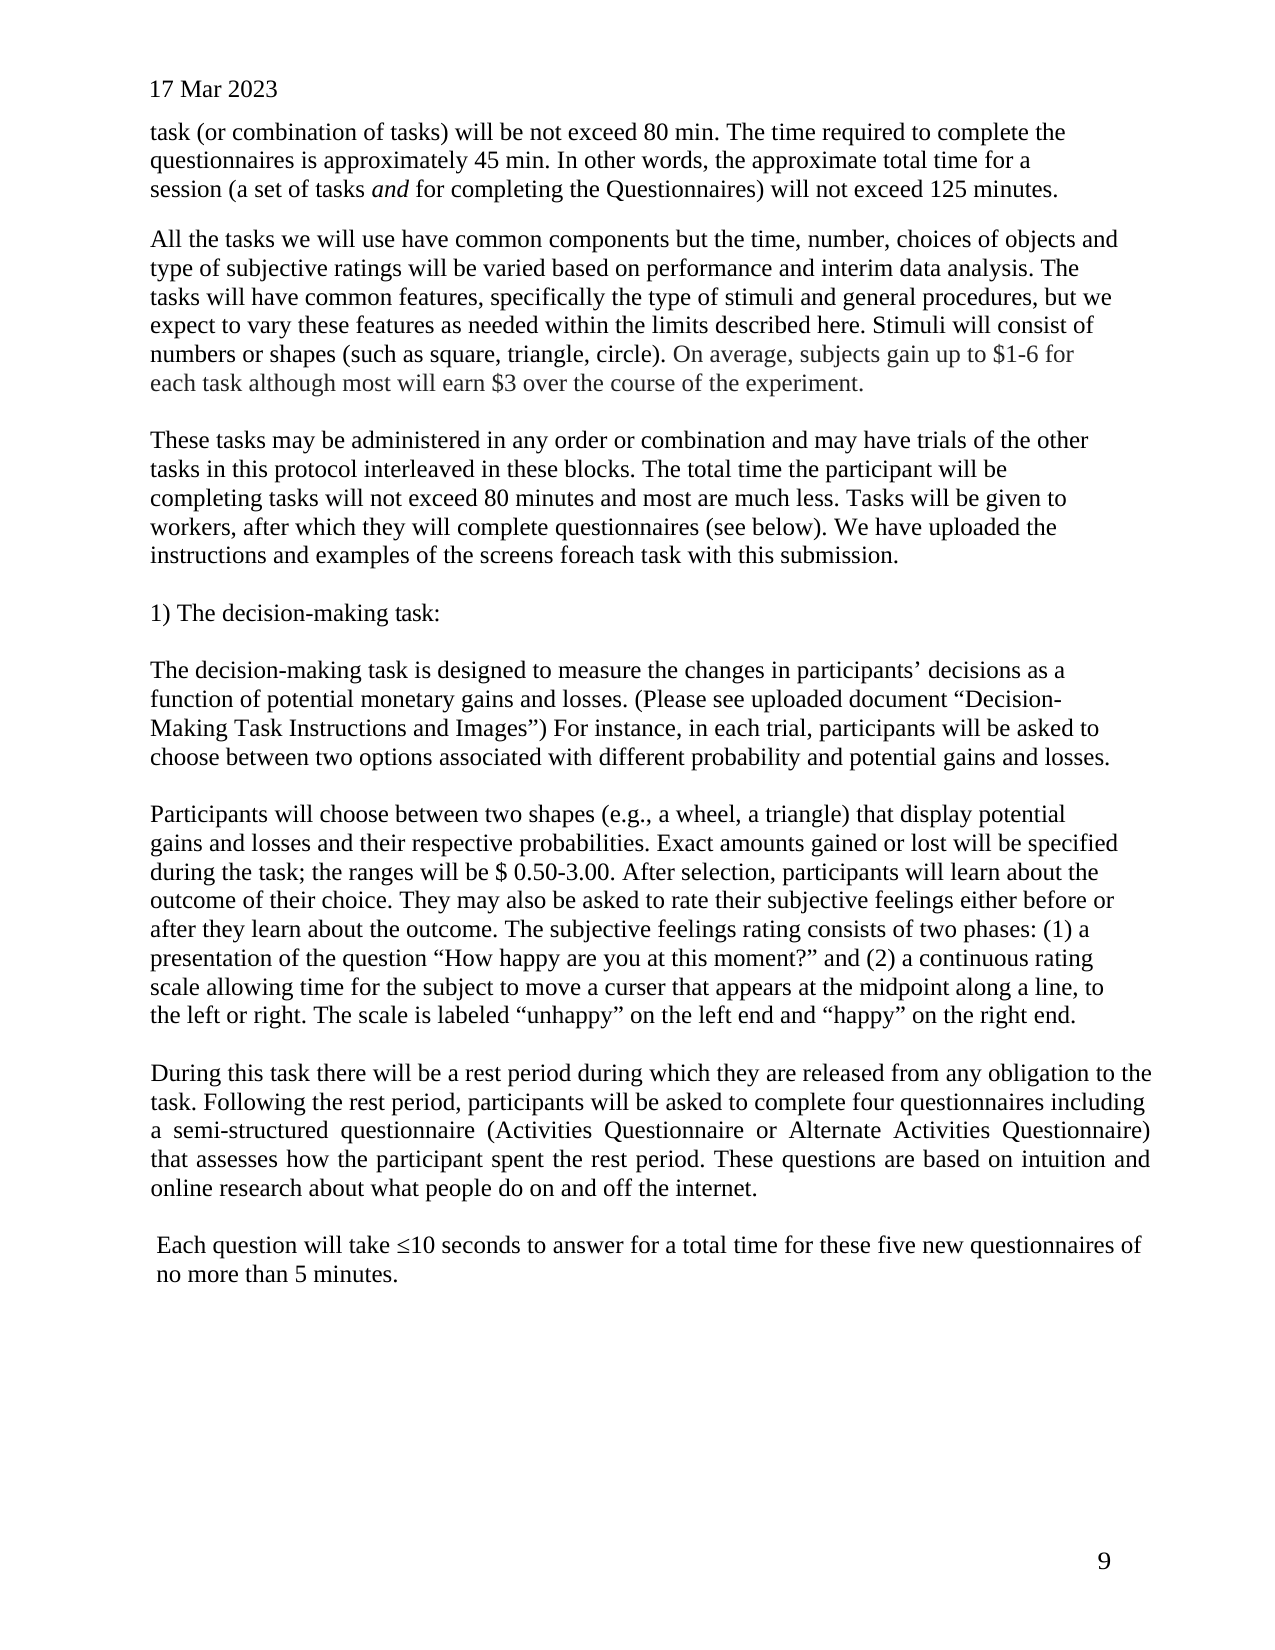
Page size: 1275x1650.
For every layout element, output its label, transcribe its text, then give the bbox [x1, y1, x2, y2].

text Each question will take ≤10 seconds to answer for a total time for these five new questionnaires of no more than 5 minutes. [156, 1231, 1142, 1288]
text The decision-making task is designed to measure the changes in participants’ decisions as a function of potential monetary gains and losses. (Please see uploaded document “Decision- Making Task Instructions and Images”) For instance, in each trial, participants will be asked to choose between two options associated with different probability and potential gains and losses. [150, 656, 1116, 771]
text These tasks may be administered in any order or combination and may have trials of the other tasks in this protocol interleaved in these blocks. The total time the participant will be completing tasks will not exceed 80 minutes and most are much less. Tasks will be given to workers, after which they will complete questionnaires (see below). We have uploaded the instructions and examples of the screens foreach task with this submission. [150, 426, 1109, 569]
text Participants will choose between two shapes (e.g., a wheel, a triangle) that display potential gains and losses and their respective probabilities. Exact amounts gained or lost will be specified during the task; the ranges will be $ 0.50-3.00. After selection, participants will learn about the outcome of their choice. They may also be asked to rate their subjective feelings either before or after they learn about the outcome. The subjective feelings rating consists of two phases: (1) a presentation of the question “How happy are you at this moment?” and (2) a continuous rating scale allowing time for the subject to move a curser that appears at the midpoint along a line, to the left or right. The scale is labeled “unhappy” on the left end and “happy” on the right end. [150, 799, 1123, 1029]
text During this task there will be a rest period during which they are released from any obligation to the task. Following the rest period, participants will be asked to complete four questionnaires including [150, 1058, 1169, 1116]
text a semi-structured questionnaire (Activities Questionnaire or Alternate Activities Questionnaire) that assesses how the participant spent the rest period. These questions are based on intuition and online research about what people do on and off the internet. [150, 1116, 1150, 1202]
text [150, 117, 1098, 203]
list The decision-making task: [149, 598, 1169, 627]
text All the tasks we will use have common components but the time, number, choices of objects and type of subjective ratings will be varied based on performance and interim data analysis. The tasks will have common features, specifically the type of stimuli and general procedures, but we expect to vary these features as needed within the limits described here. Stimuli will consist of numbers or shapes (such as square, triangle, circle). On average, subjects gain up to $1-6 for each task although most will earn $3 over the course of the experiment. [150, 224, 1118, 397]
